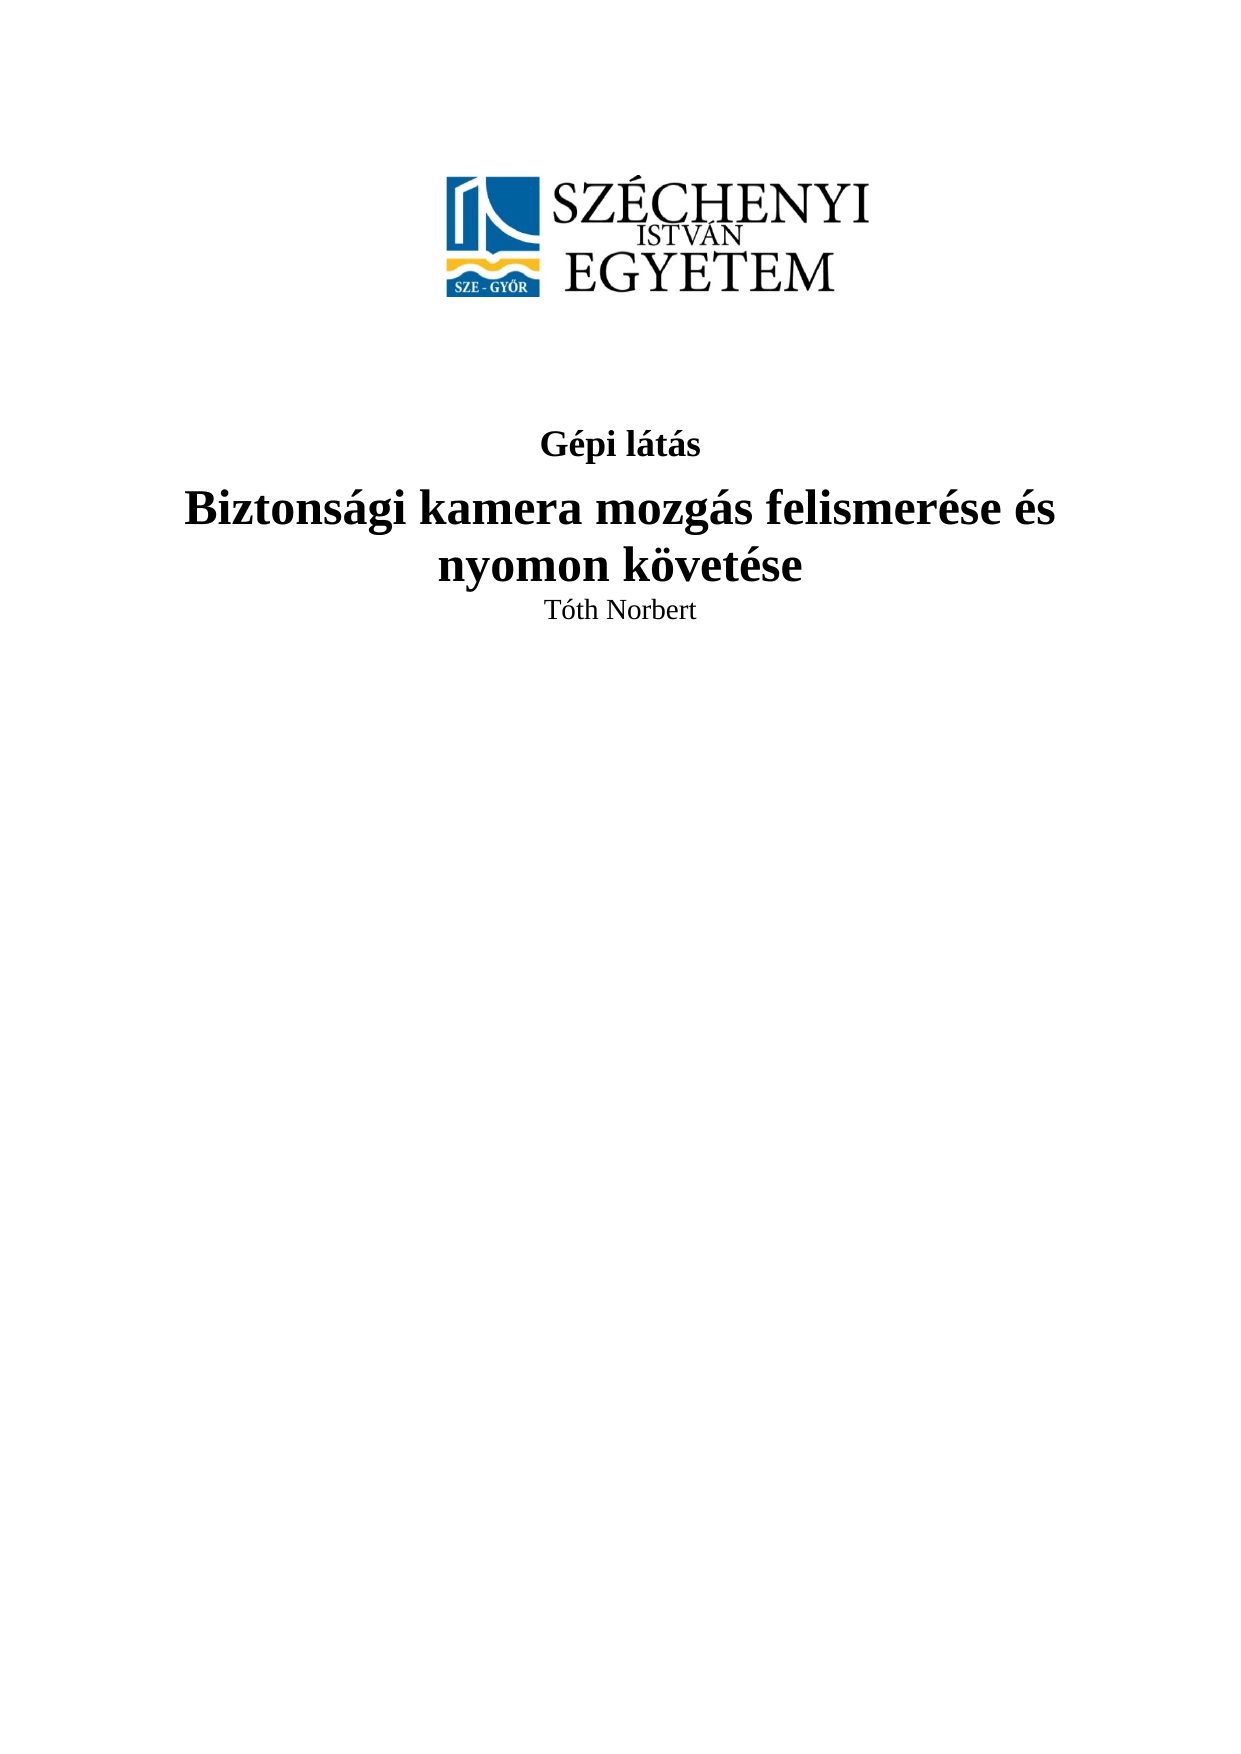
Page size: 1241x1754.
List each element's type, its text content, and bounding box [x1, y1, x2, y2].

text Gépi látás [150, 422, 1090, 465]
text Tóth Norbert [150, 592, 1090, 626]
text Biztonsági kamera mozgás felismerése és nyomon követése [150, 477, 1090, 592]
picture [446, 175, 869, 297]
